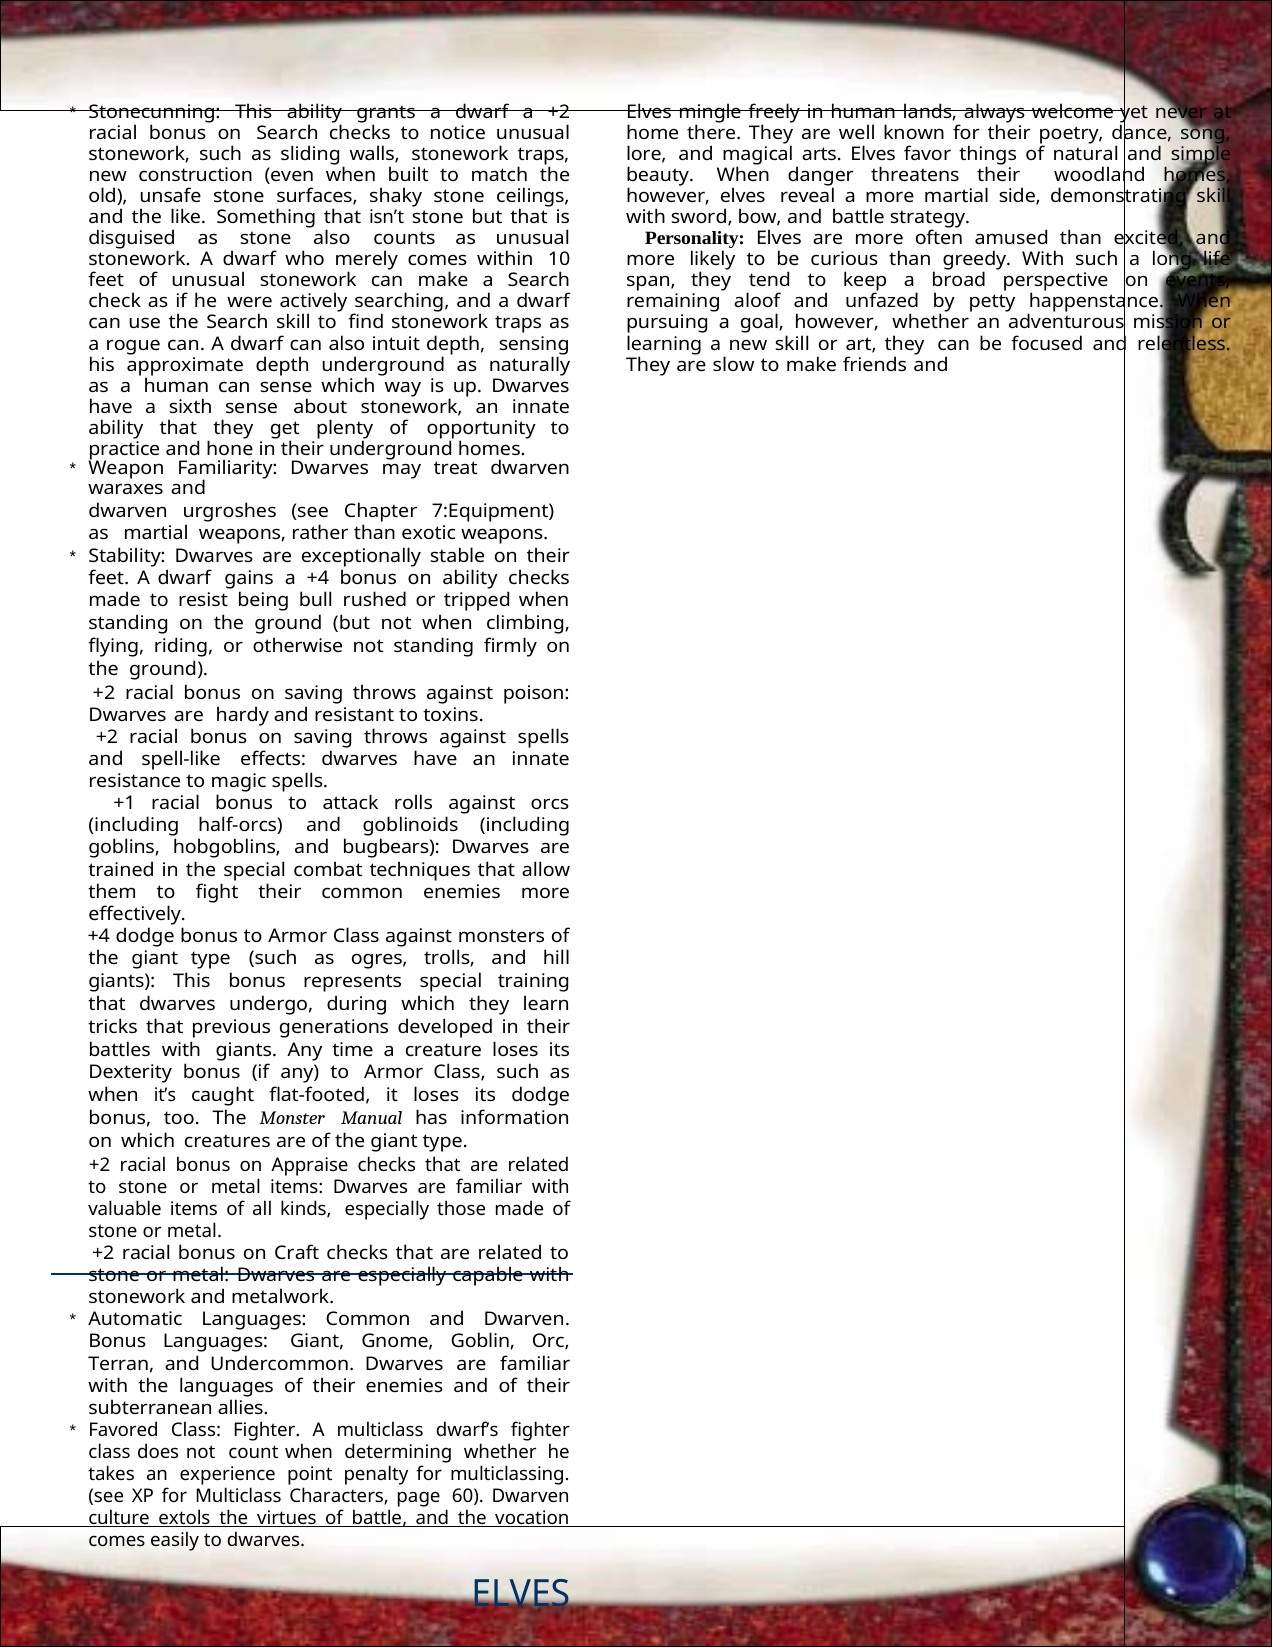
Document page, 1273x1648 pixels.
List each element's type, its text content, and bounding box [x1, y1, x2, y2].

list Favored Class: Fighter. A multiclass dwarf’s fighter class does not count when determining whether he takes an experience point penalty for multiclassing. (see XP for Multiclass Characters, page 60). Dwarven culture extols the virtues of battle, and the vocation comes easily to dwarves. [69, 1418, 570, 1551]
text dwarven urgroshes (see Chapter 7:Equipment) as martial weapons, rather than exotic weapons. [88, 500, 570, 544]
list Stonecunning: This ability grants a dwarf a +2 racial bonus on Search checks to notice unusual stonework, such as sliding walls, stonework traps, new construction (even when built to match the old), unsafe stone surfaces, shaky stone ceilings, and the like. Something that isn’t stone but that is disguised as stone also counts as unusual stonework. A dwarf who merely comes within 10 feet of unusual stonework can make a Search check as if he were actively searching, and a dwarf can use the Search skill to find stonework traps as a rogue can. A dwarf can also intuit depth, sensing his approximate depth underground as naturally as a human can sense which way is up. Dwarves have a sixth sense about stonework, an innate ability that they get plenty of opportunity to practice and hone in their underground homes. [69, 102, 570, 459]
picture [1, 1527, 1124, 1646]
text +2 racial bonus on Craft checks that are related to stone or metal: Dwarves are especially capable with stonework and metalwork. [69, 1242, 570, 1308]
text +2 racial bonus on saving throws against poison: Dwarves are hardy and resistant to toxins. [69, 682, 570, 726]
list Stability: Dwarves are exceptionally stable on their feet. A dwarf gains a +4 bonus on ability checks made to resist being bull rushed or tripped when standing on the ground (but not when climbing, flying, riding, or otherwise not standing firmly on the ground). [69, 544, 570, 681]
picture [1, 1, 1124, 110]
text +2 racial bonus on saving throws against spells and spell-like effects: dwarves have an innate resistance to magic spells. [69, 726, 570, 792]
subtitle ELVES [58, 1569, 570, 1616]
text Elves mingle freely in human lands, always welcome yet never at home there. They are well known for their poetry, dance, song, lore, and magical arts. Elves favor things of natural and simple beauty. When danger threatens their woodland homes, however, elves reveal a more martial side, demonstrating skill with sword, bow, and battle strategy. [626, 102, 1231, 228]
text +4 dodge bonus to Armor Class against monsters of the giant type (such as ogres, trolls, and hill giants): This bonus represents special training that dwarves undergo, during which they learn tricks that previous generations developed in their battles with giants. Any time a creature loses its Dexterity bonus (if any) to Armor Class, such as when it’s caught flat-footed, it loses its dodge bonus, too. The Monster Manual has information on which creatures are of the giant type. [69, 924, 570, 1153]
text Personality: Elves are more often amused than excited, and more likely to be curious than greedy. With such a long life span, they tend to keep a broad perspective on events, remaining aloof and unfazed by petty happenstance. When pursuing a goal, however, whether an adventurous mission or learning a new skill or art, they can be focused and relentless. They are slow to make friends and [626, 228, 1231, 375]
text +1 racial bonus to attack rolls against orcs (including half-orcs) and goblinoids (including goblins, hobgoblins, and bugbears): Dwarves are trained in the special combat techniques that allow them to fight their common enemies more effectively. [69, 792, 570, 924]
picture [1125, 1, 1271, 1646]
text +2 racial bonus on Appraise checks that are related to stone or metal items: Dwarves are familiar with valuable items of all kinds, especially those made of stone or metal. [69, 1153, 570, 1242]
list Automatic Languages: Common and Dwarven. Bonus Languages: Giant, Gnome, Goblin, Orc, Terran, and Undercommon. Dwarves are familiar with the languages of their enemies and of their subterranean allies. [69, 1308, 570, 1418]
list Weapon Familiarity: Dwarves may treat dwarven waraxes and [69, 459, 570, 498]
